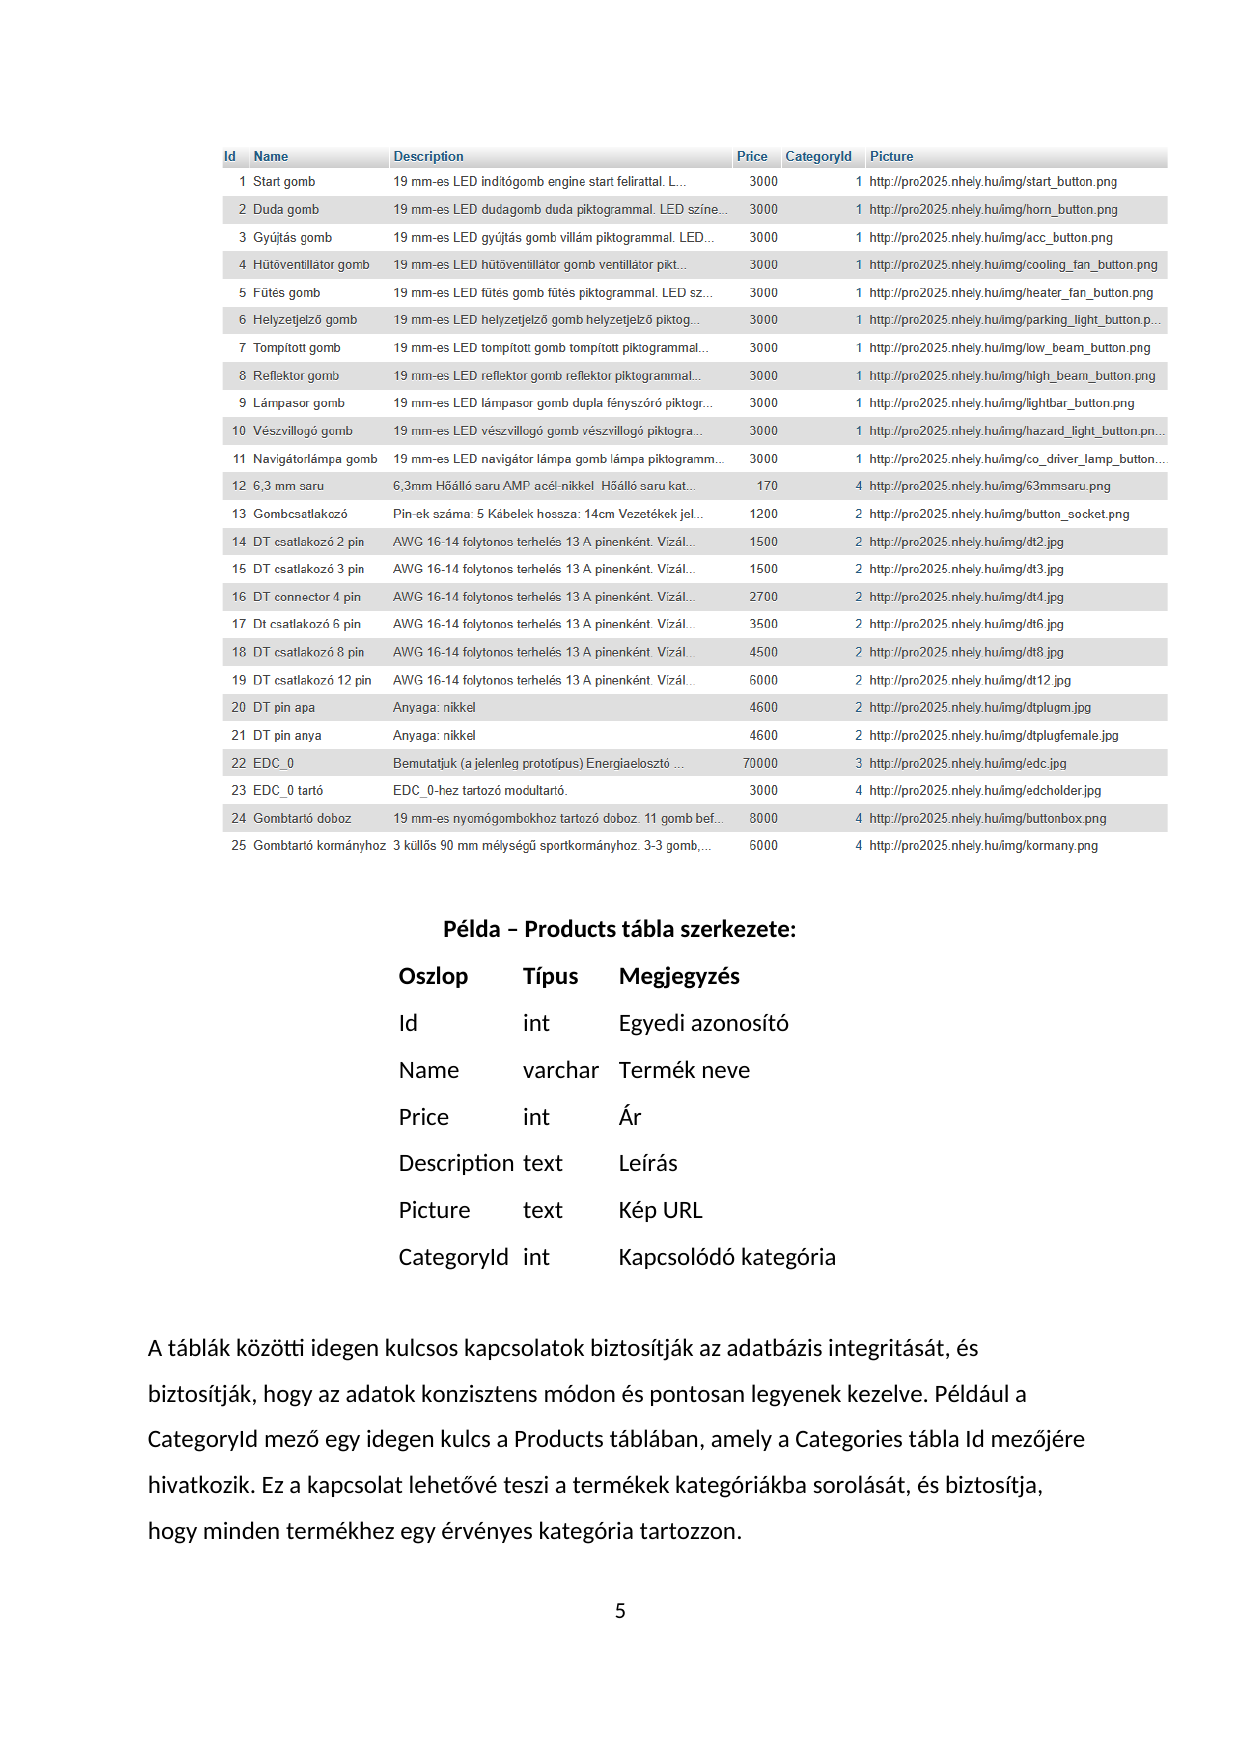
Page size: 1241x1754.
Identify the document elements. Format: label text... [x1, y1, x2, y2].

table_cell varchar [521, 1053, 617, 1099]
picture [222, 147, 1168, 854]
table_header Oszlop [397, 959, 521, 1006]
table_cell Name [397, 1053, 521, 1099]
table_cell Kapcsolódó kategória [617, 1240, 843, 1286]
table_cell int [521, 1099, 617, 1146]
table_cell Ár [617, 1099, 843, 1146]
table_header Megjegyzés [617, 959, 843, 1006]
table_cell Price [397, 1099, 521, 1146]
table_cell Leírás [617, 1146, 843, 1193]
table_cell Id [397, 1006, 521, 1052]
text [148, 1332, 1093, 1591]
table_cell Egyedi azonosító [617, 1006, 843, 1052]
text Példa – Products tábla szerkezete: [148, 913, 1093, 944]
table_cell Kép URL [617, 1193, 843, 1239]
table_cell text [521, 1146, 617, 1193]
table_cell text [521, 1193, 617, 1239]
table_header Típus [521, 959, 617, 1006]
table_cell CategoryId [397, 1240, 521, 1286]
table_cell int [521, 1240, 617, 1286]
table_cell int [521, 1006, 617, 1052]
table_cell Picture [397, 1193, 521, 1239]
table_cell Termék neve [617, 1053, 843, 1099]
table_cell Description [397, 1146, 521, 1193]
